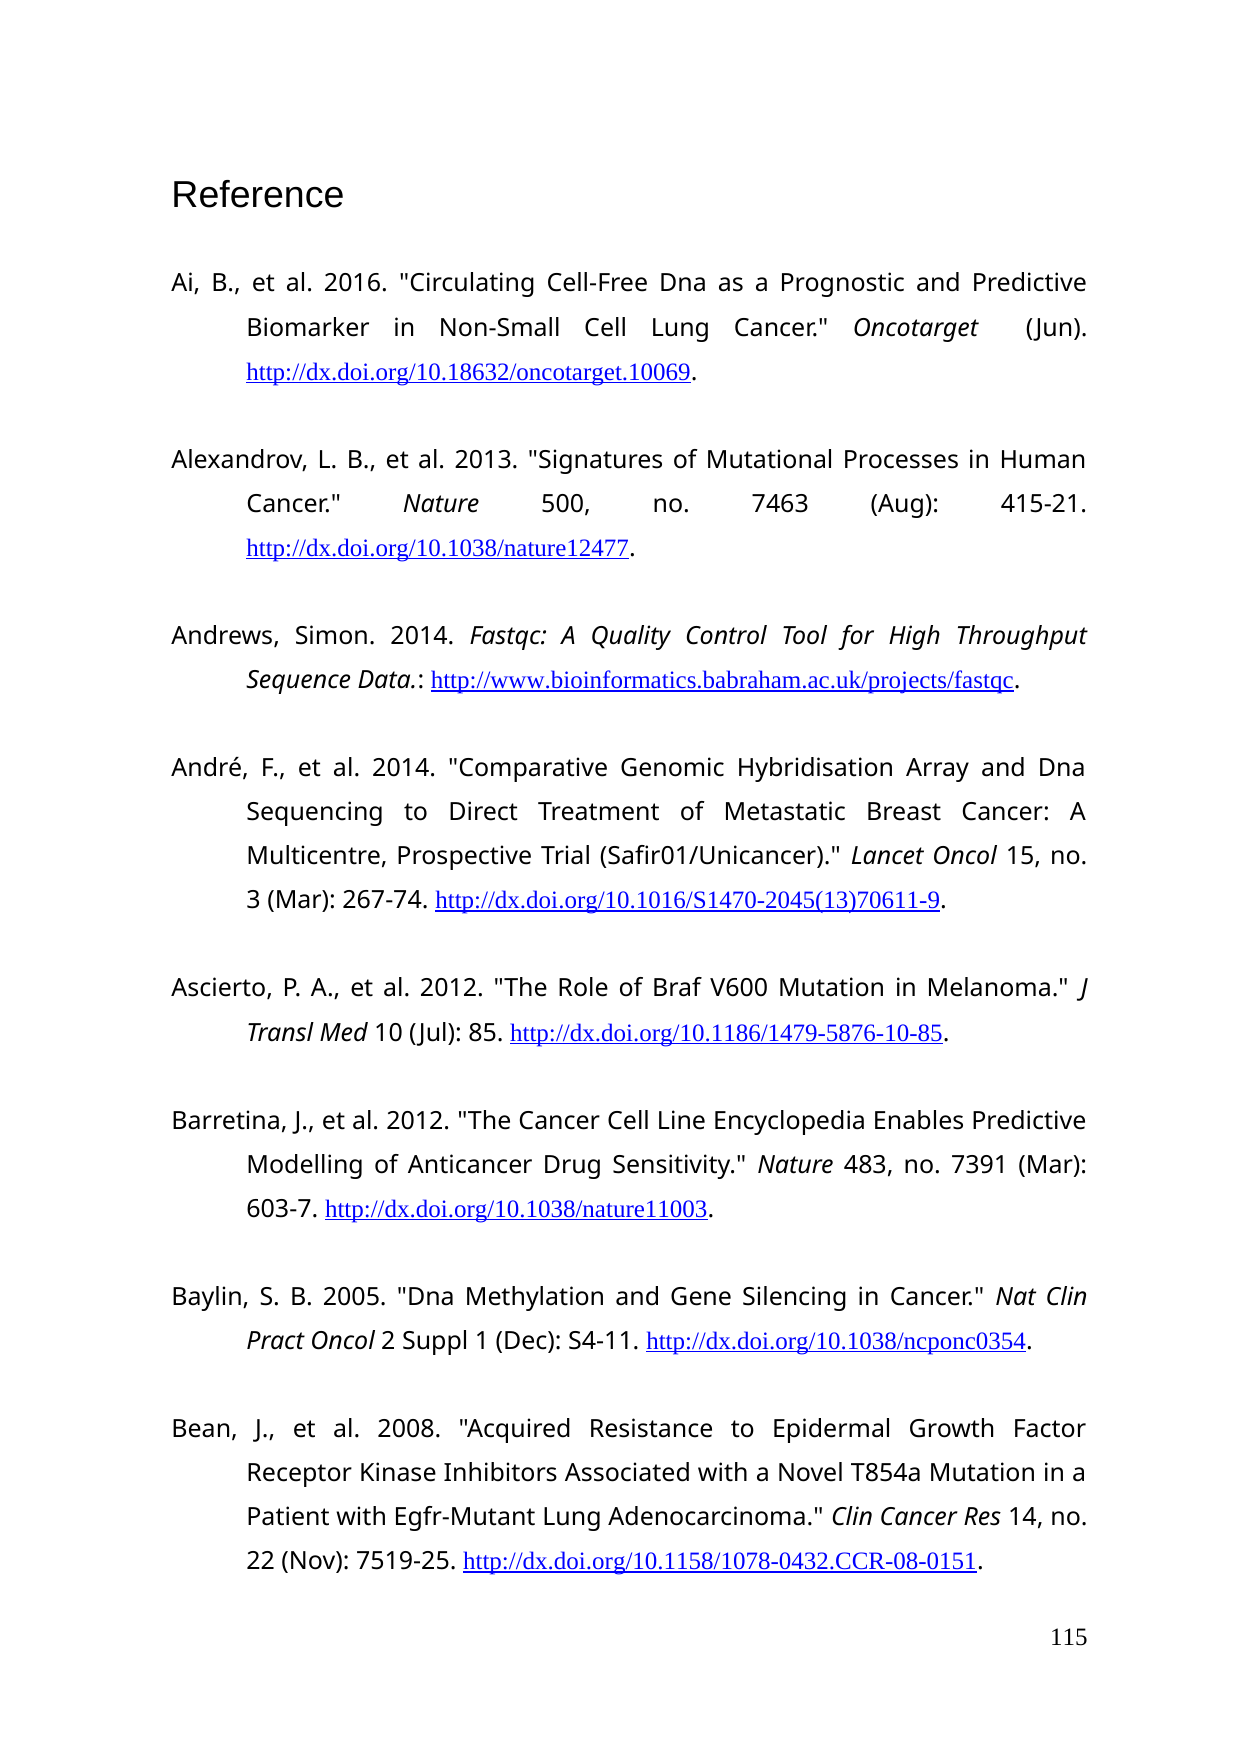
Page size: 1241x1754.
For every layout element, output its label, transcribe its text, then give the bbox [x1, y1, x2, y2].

text Andrews, Simon. 2014. Fastqc: A Quality Control Tool for High Throughput Sequence Data.: http://www.bioinformatics.babraham.ac.uk/projects/fastqc. [171, 613, 1087, 701]
text Ai, B., et al. 2016. "Circulating Cell-Free Dna as a Prognostic and Predictive Biomarker in Non-Small Cell Lung Cancer." Oncotarget (Jun). http://dx.doi.org/10.18632/oncotarget.10069. [171, 260, 1087, 392]
text Ascierto, P. A., et al. 2012. "The Role of Braf V600 Mutation in Melanoma." J Transl Med 10 (Jul): 85. http://dx.doi.org/10.1186/1479-5876-10-85. [171, 965, 1087, 1053]
text Baylin, S. B. 2005. "Dna Methylation and Gene Silencing in Cancer." Nat Clin Pract Oncol 2 Suppl 1 (Dec): S4-11. http://dx.doi.org/10.1038/ncponc0354. [171, 1273, 1087, 1362]
subtitle Reference [171, 172, 1087, 216]
text Alexandrov, L. B., et al. 2013. "Signatures of Mutational Processes in Human Cancer." Nature 500, no. 7463 (Aug): 415-21. http://dx.doi.org/10.1038/nature12477. [171, 436, 1087, 568]
text Bean, J., et al. 2008. "Acquired Resistance to Epidermal Growth Factor Receptor Kinase Inhibitors Associated with a Novel T854a Mutation in a Patient with Egfr-Mutant Lung Adenocarcinoma." Clin Cancer Res 14, no. 22 (Nov): 7519-25. http://dx.doi.org/10.1158/1078-0432.CCR-08-0151. [171, 1406, 1087, 1582]
text André, F., et al. 2014. "Comparative Genomic Hybridisation Array and Dna Sequencing to Direct Treatment of Metastatic Breast Cancer: A Multicentre, Prospective Trial (Safir01/Unicancer)." Lancet Oncol 15, no. 3 (Mar): 267-74. http://dx.doi.org/10.1016/S1470-2045(13)70611-9. [171, 745, 1087, 921]
text Barretina, J., et al. 2012. "The Cancer Cell Line Encyclopedia Enables Predictive Modelling of Anticancer Drug Sensitivity." Nature 483, no. 7391 (Mar): 603-7. http://dx.doi.org/10.1038/nature11003. [171, 1097, 1087, 1229]
